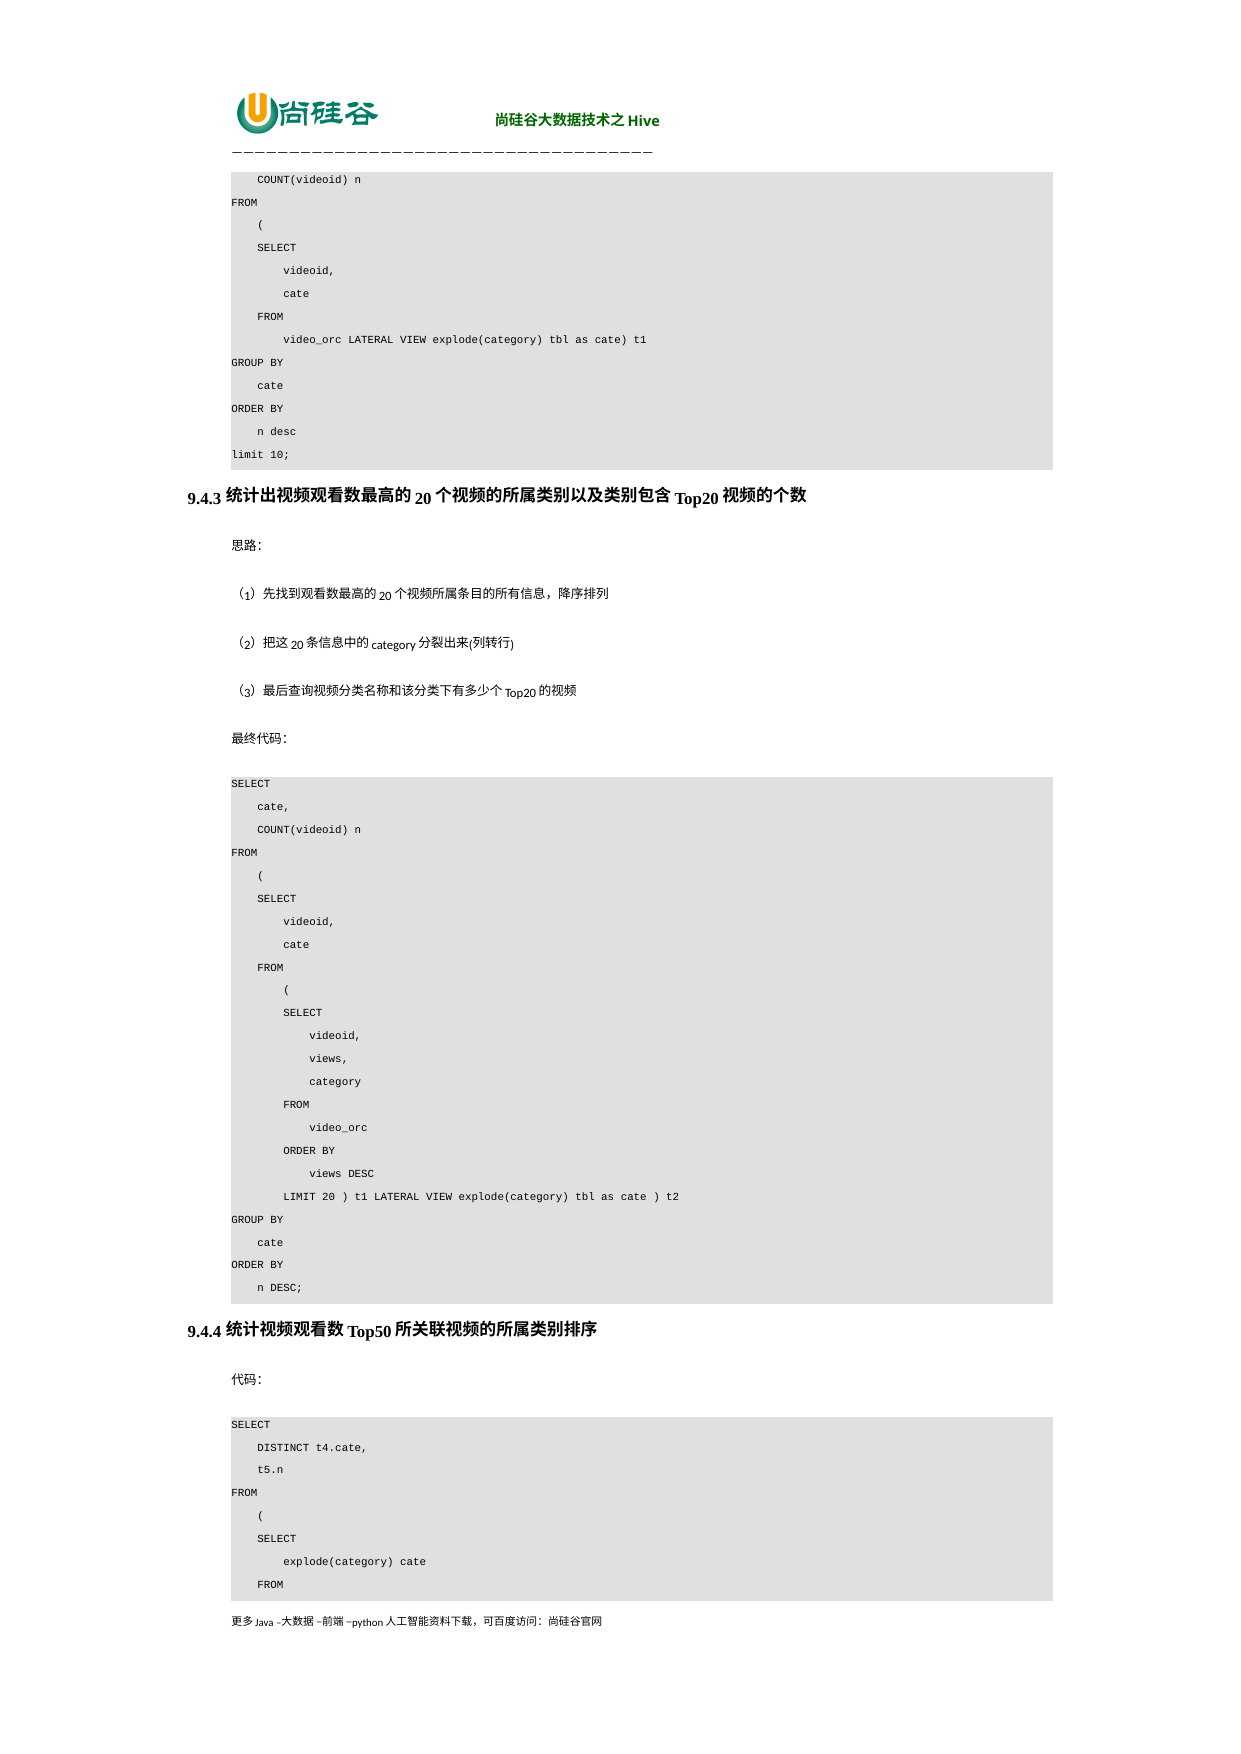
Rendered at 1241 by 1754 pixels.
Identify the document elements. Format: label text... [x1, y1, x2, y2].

text category [231, 1075, 1053, 1098]
text FROM [231, 310, 1053, 333]
text FROM [231, 1098, 1053, 1121]
text ( [231, 869, 1053, 892]
subtitle 9.4.4 统计视频观看数Top50所关联视频的所属类别排序 [187, 1304, 1053, 1369]
text SELECT [231, 1417, 1053, 1440]
text ( [231, 218, 1053, 241]
picture [231, 88, 382, 138]
text （2）把这20条信息中的category分裂出来(列转行) [187, 632, 1053, 664]
text videoid, [231, 1029, 1053, 1052]
text 思路： [187, 535, 1053, 568]
text ( [231, 1509, 1053, 1532]
text views, [231, 1052, 1053, 1075]
text video_orc LATERAL VIEW explode(category) tbl as cate) t1 [231, 333, 1053, 356]
text t5.n [231, 1463, 1053, 1486]
text FROM [231, 960, 1053, 983]
text n desc [231, 424, 1053, 447]
text FROM [231, 195, 1053, 218]
text cate [231, 287, 1053, 310]
text cate [231, 379, 1053, 402]
text cate [231, 1235, 1053, 1258]
text FROM [231, 846, 1053, 869]
text cate, [231, 800, 1053, 823]
text SELECT [231, 892, 1053, 914]
text GROUP BY [231, 356, 1053, 379]
text SELECT [231, 241, 1053, 264]
text 代码： [187, 1369, 1053, 1402]
text （3）最后查询视频分类名称和该分类下有多少个Top20的视频 [187, 680, 1053, 713]
text COUNT(videoid) n [231, 172, 1053, 195]
text ( [231, 983, 1053, 1006]
text FROM [231, 1486, 1053, 1509]
text SELECT [231, 777, 1053, 800]
text n DESC; [231, 1281, 1053, 1304]
text videoid, [231, 914, 1053, 937]
text LIMIT 20 ) t1 LATERAL VIEW explode(category) tbl as cate ) t2 [231, 1189, 1053, 1212]
text FROM [231, 1578, 1053, 1601]
text limit 10; [231, 447, 1053, 470]
text DISTINCT t4.cate, [231, 1440, 1053, 1463]
subtitle 9.4.3 统计出视频观看数最高的20个视频的所属类别以及类别包含Top20视频的个数 [187, 470, 1053, 535]
text ORDER BY [231, 402, 1053, 424]
text （1）先找到观看数最高的20个视频所属条目的所有信息，降序排列 [187, 584, 1053, 616]
text COUNT(videoid) n [231, 823, 1053, 846]
text views DESC [231, 1167, 1053, 1189]
text explode(category) cate [231, 1555, 1053, 1578]
text ORDER BY [231, 1258, 1053, 1281]
text 最终代码： [187, 729, 1053, 761]
text videoid, [231, 264, 1053, 287]
text GROUP BY [231, 1212, 1053, 1235]
text SELECT [231, 1006, 1053, 1029]
text video_orc [231, 1121, 1053, 1144]
text SELECT [231, 1532, 1053, 1555]
text cate [231, 937, 1053, 960]
text ORDER BY [231, 1144, 1053, 1167]
